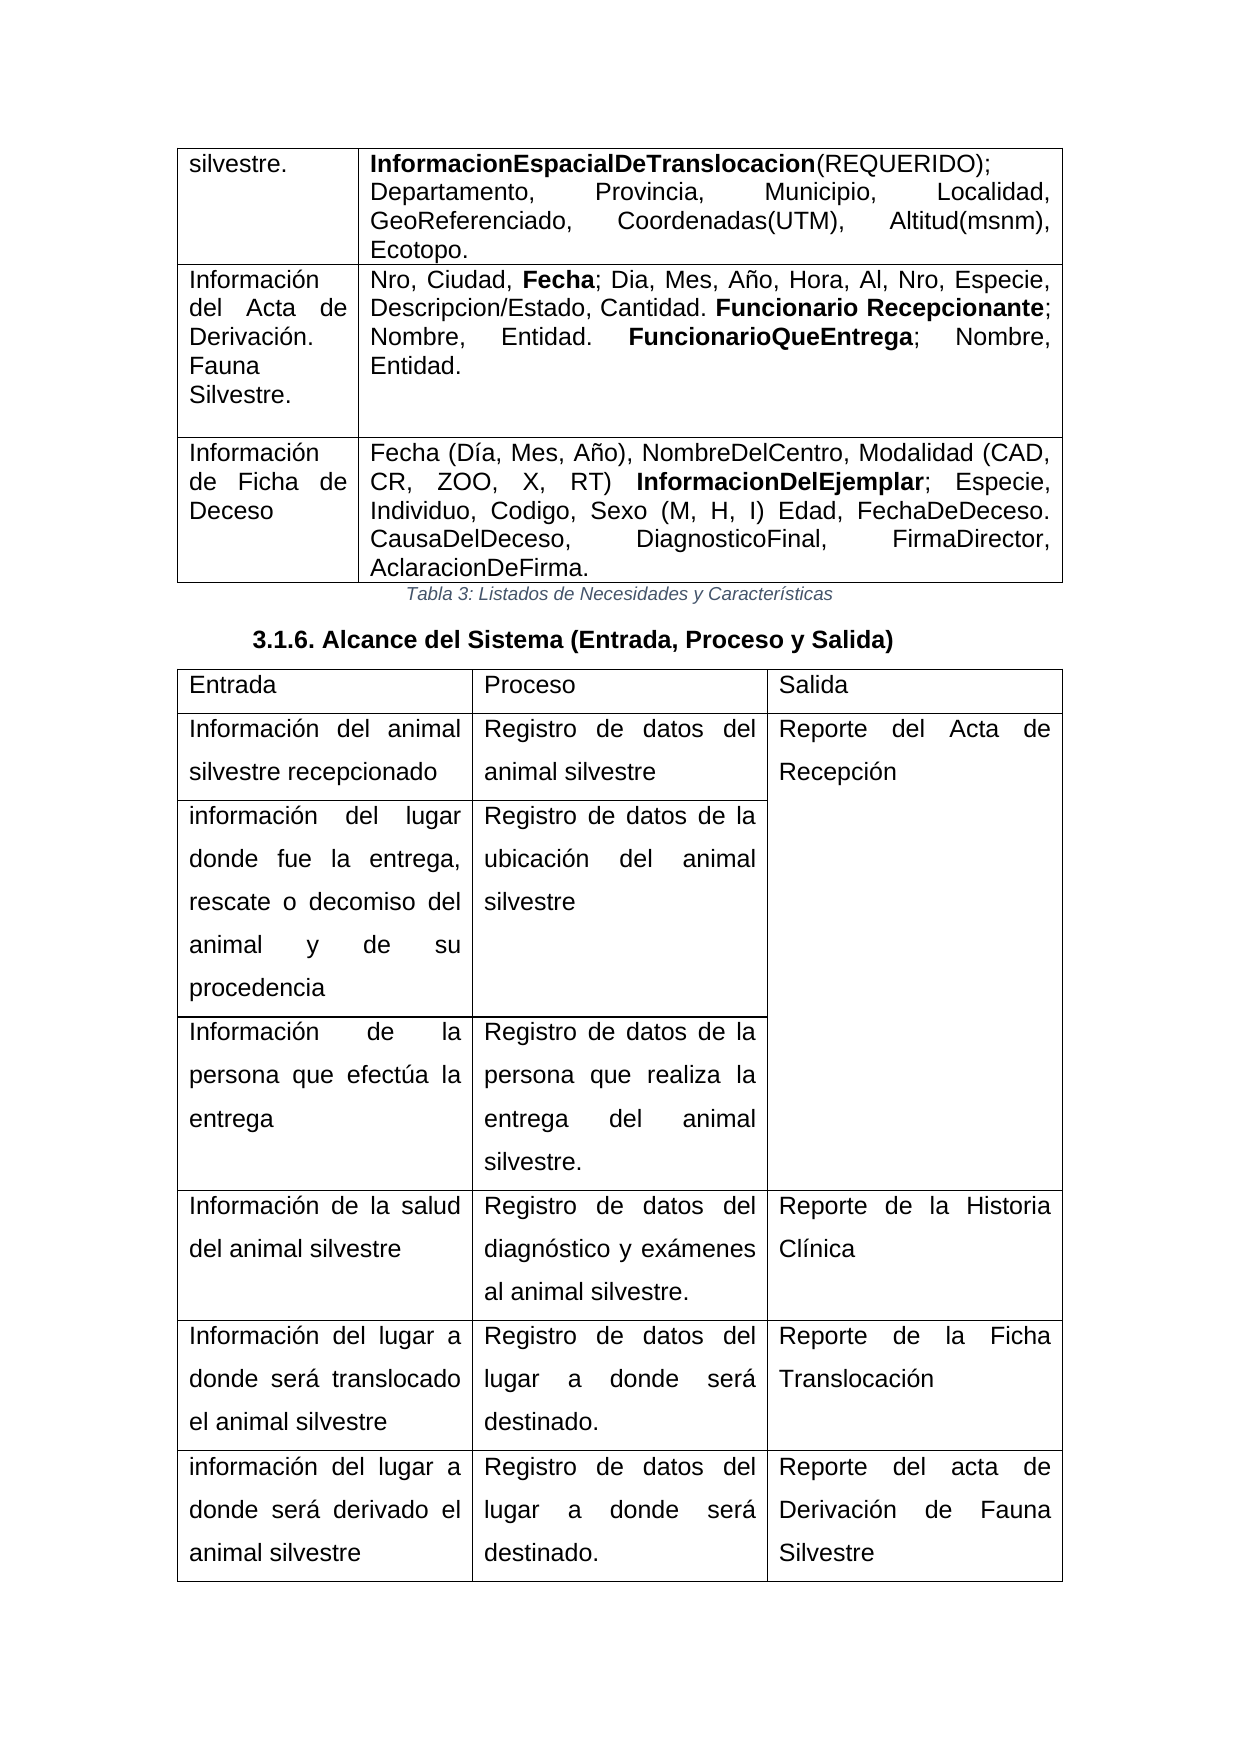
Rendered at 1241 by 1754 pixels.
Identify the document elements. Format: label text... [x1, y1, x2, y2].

table_cell Registro de datos del animal silvestre [473, 714, 767, 800]
table_cell Información de la persona que efectúa la entrega [178, 1018, 472, 1190]
table_header Proceso [473, 670, 767, 713]
table_cell información del lugar a donde será derivado el animal silvestre [178, 1451, 472, 1581]
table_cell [178, 149, 358, 264]
table_header Salida [768, 670, 1062, 713]
table_cell Reporte del acta de Derivación de Fauna Silvestre [768, 1451, 1062, 1581]
table_header Entrada [178, 670, 472, 713]
text Tabla 3: Listados de Necesidades y Características [177, 583, 1063, 604]
table_cell Nro, Ciudad, Fecha; Dia, Mes, Año, Hora, Al, Nro, Especie, Descripcion/Estado, Cantidad. Funcionario Recepcionante; Nombre, Entidad. FuncionarioQueEntrega; Nombre, Entidad. [359, 265, 1062, 437]
table_cell Registro de datos del lugar a donde será destinado. [473, 1321, 767, 1450]
table_cell Registro de datos del diagnóstico y exámenes al animal silvestre. [473, 1191, 767, 1320]
table_cell Reporte del Acta de Recepción [768, 714, 1062, 1190]
table_cell Registro de datos de la ubicación del animal silvestre [473, 801, 767, 1016]
table_cell Fecha (Día, Mes, Año), NombreDelCentro, Modalidad (CAD, CR, ZOO, X, RT) InformacionDelEjemplar; Especie, Individuo, Codigo, Sexo (M, H, I) Edad, FechaDeDeceso. CausaDelDeceso, DiagnosticoFinal, FirmaDirector, AclaracionDeFirma. [359, 438, 1062, 582]
table_cell Información del Acta de Derivación. Fauna Silvestre. [178, 265, 358, 437]
subtitle Alcance del Sistema (Entrada, Proceso y Salida) [252, 625, 1063, 654]
table_cell Registro de datos de la persona que realiza la entrega del animal silvestre. [473, 1018, 767, 1190]
table_cell Información de la salud del animal silvestre [178, 1191, 472, 1320]
table_cell Reporte de la Historia Clínica [768, 1191, 1062, 1320]
table_cell Reporte de la Ficha Translocación [768, 1321, 1062, 1450]
table_cell información del lugar donde fue la entrega, rescate o decomiso del animal y de su procedencia [178, 801, 472, 1016]
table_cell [359, 149, 1062, 264]
table_cell Información de Ficha de Deceso [178, 438, 358, 582]
table_cell Información del lugar a donde será translocado el animal silvestre [178, 1321, 472, 1450]
table_cell Registro de datos del lugar a donde será destinado. [473, 1451, 767, 1581]
table_cell Información del animal silvestre recepcionado [178, 714, 472, 800]
